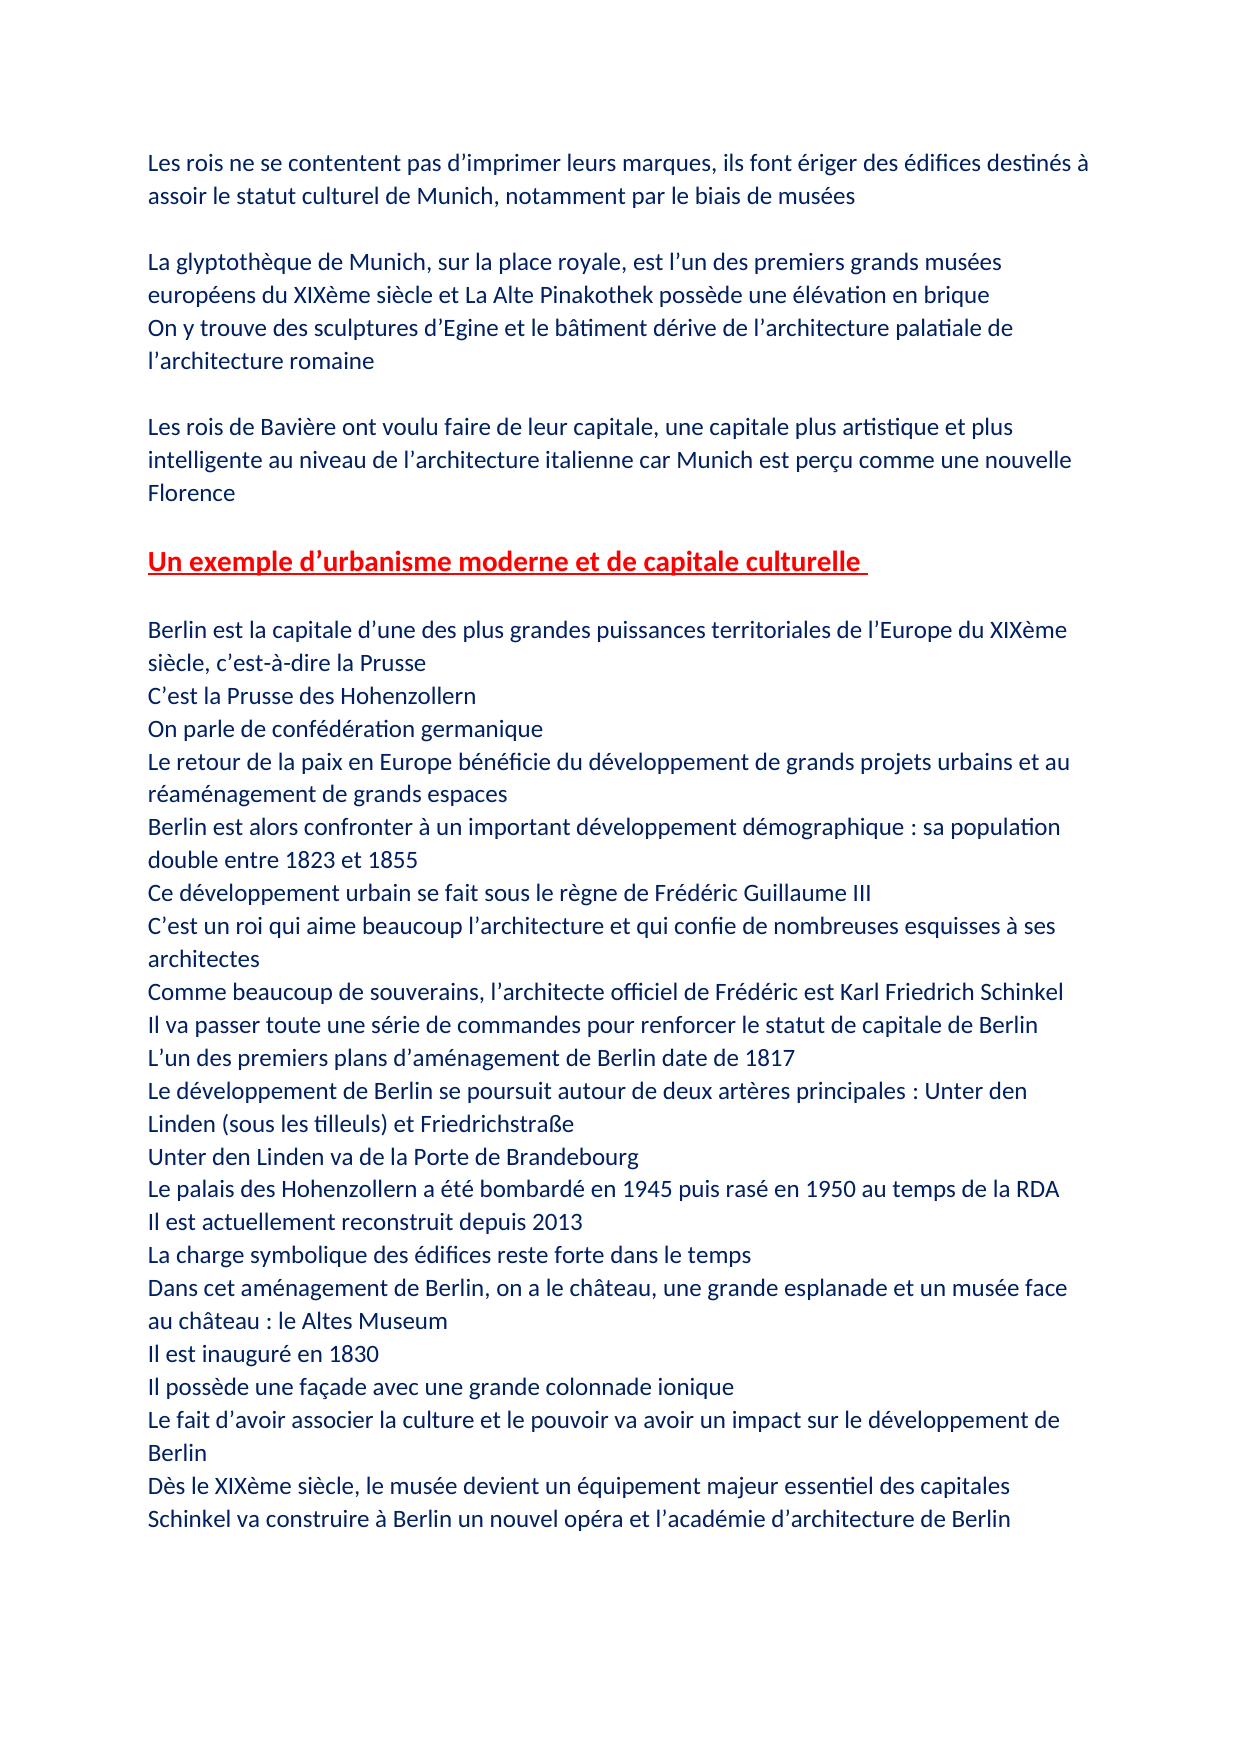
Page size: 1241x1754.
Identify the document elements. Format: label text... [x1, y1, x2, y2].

text Le retour de la paix en Europe bénéficie du développement de grands projets urbains et au réaménagement de grands espaces [148, 746, 1093, 809]
text Ce développement urbain se fait sous le règne de Frédéric Guillaume III [148, 877, 1093, 908]
text Le développement de Berlin se poursuit autour de deux artères principales : Unter den Linden (sous les tilleuls) et Friedrichstraße [148, 1075, 1093, 1138]
text On y trouve des sculptures d’Egine et le bâtiment dérive de l’architecture palatiale de l’architecture romaine [148, 312, 1093, 376]
text La charge symbolique des édifices reste forte dans le temps [148, 1239, 1093, 1270]
text Il est actuellement reconstruit depuis 2013 [148, 1206, 1093, 1237]
text Berlin est alors confronter à un important développement démographique : sa population double entre 1823 et 1855 [148, 811, 1093, 875]
text Dès le XIXème siècle, le musée devient un équipement majeur essentiel des capitales [148, 1470, 1093, 1500]
text Il est inauguré en 1830 [148, 1338, 1093, 1369]
text Unter den Linden va de la Porte de Brandebourg [148, 1141, 1093, 1171]
text Il va passer toute une série de commandes pour renforcer le statut de capitale de Berlin [148, 1009, 1093, 1039]
text Le fait d’avoir associer la culture et le pouvoir va avoir un impact sur le développement de Berlin [148, 1404, 1093, 1467]
text Les rois de Bavière ont voulu faire de leur capitale, une capitale plus artistique et plus intelligente au niveau de l’architecture italienne car Munich est perçu comme une nouvelle Florence [148, 411, 1093, 507]
text On parle de confédération germanique [148, 713, 1093, 743]
text Comme beaucoup de souverains, l’architecte officiel de Frédéric est Karl Friedrich Schinkel [148, 976, 1093, 1007]
text Le palais des Hohenzollern a été bombardé en 1945 puis rasé en 1950 au temps de la RDA [148, 1173, 1093, 1204]
text Dans cet aménagement de Berlin, on a le château, une grande esplanade et un musée face au château : le Altes Museum [148, 1272, 1093, 1336]
text C’est la Prusse des Hohenzollern [148, 680, 1093, 710]
text Berlin est la capitale d’une des plus grandes puissances territoriales de l’Europe du XIXème siècle, c’est-à-dire la Prusse [148, 614, 1093, 677]
text Il possède une façade avec une grande colonnade ionique [148, 1371, 1093, 1402]
text Schinkel va construire à Berlin un nouvel opéra et l’académie d’architecture de Berlin [148, 1503, 1093, 1533]
text Les rois ne se contentent pas d’imprimer leurs marques, ils font ériger des édifices destinés à assoir le statut culturel de Munich, notamment par le biais de musées [148, 148, 1093, 211]
text La glyptothèque de Munich, sur la place royale, est l’un des premiers grands musées européens du XIXème siècle et La Alte Pinakothek possède une élévation en brique [148, 246, 1093, 310]
text C’est un roi qui aime beaucoup l’architecture et qui confie de nombreuses esquisses à ses architectes [148, 910, 1093, 974]
text Un exemple d’urbanisme moderne et de capitale culturelle [148, 543, 1093, 578]
text L’un des premiers plans d’aménagement de Berlin date de 1817 [148, 1042, 1093, 1072]
